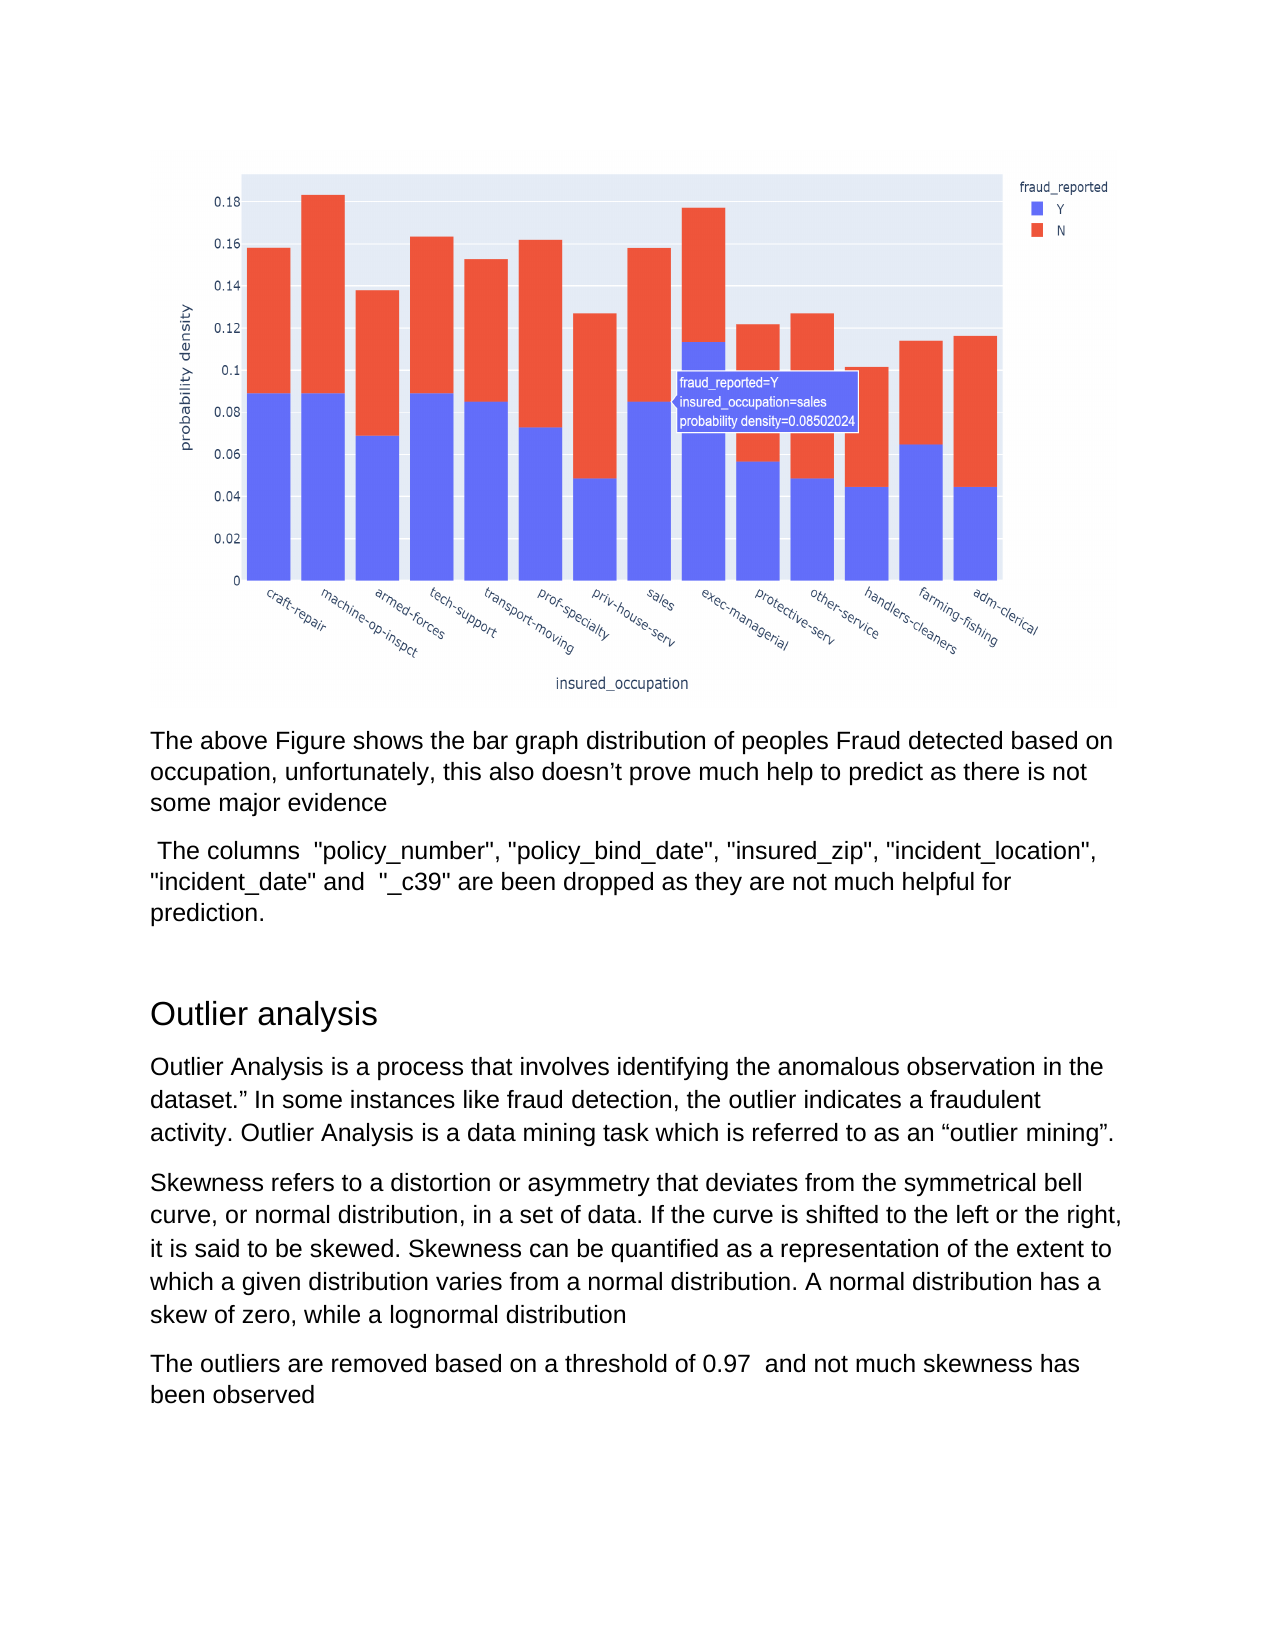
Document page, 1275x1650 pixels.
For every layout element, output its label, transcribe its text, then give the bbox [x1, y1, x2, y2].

text Skewness refers to a distortion or asymmetry that deviates from the symmetrical bell curve, or normal distribution, in a set of data. If the curve is shifted to the left or the right, it is said to be skewed. Skewness can be quantified as a representation of the extent to which a given distribution varies from a normal distribution. A normal distribution has a skew of zero, while a lognormal distribution [150, 1167, 1125, 1328]
text The columns "policy_number", "policy_bind_date", "insured_zip", "incident_location", "incident_date" and "_c39" are been dropped as they are not much helpful for prediction. [150, 836, 1125, 927]
picture [150, 150, 1118, 708]
text Outlier Analysis is a process that involves identifying the anomalous observation in the dataset.” In some instances like fraud detection, the outlier indicates a fraudulent activity. Outlier Analysis is a data mining task which is referred to as an “outlier mining”. [150, 1052, 1125, 1147]
text Outlier analysis [150, 994, 1125, 1032]
text The above Figure shows the bar graph distribution of peoples Fraud detected based on occupation, unfortunately, this also doesn’t prove much help to predict as there is not some major evidence [150, 726, 1125, 817]
text The outliers are removed based on a threshold of 0.97 and not much skewness has been observed [150, 1349, 1125, 1409]
